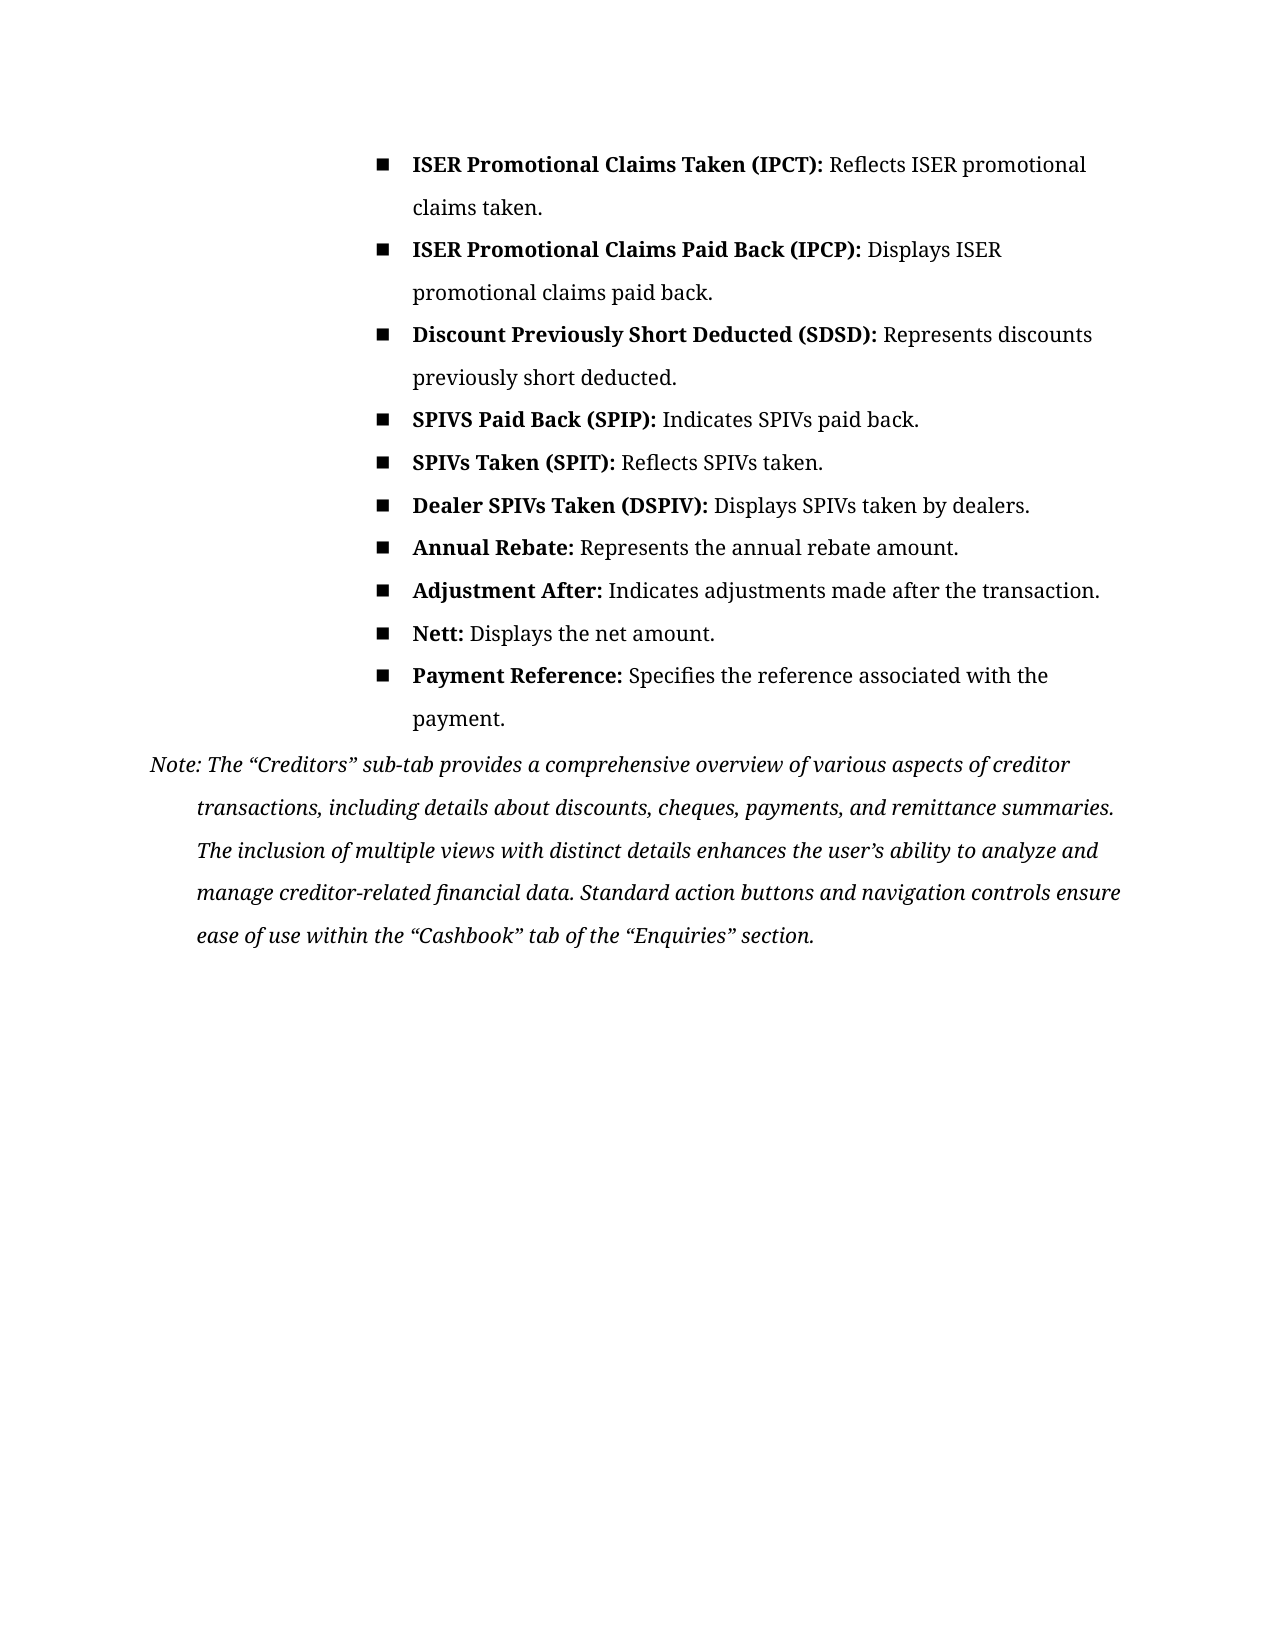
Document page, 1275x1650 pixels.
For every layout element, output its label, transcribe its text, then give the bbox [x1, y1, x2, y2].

list Payment Reference: Specifies the reference associated with the payment. [375, 661, 1125, 732]
list Nett: Displays the net amount. [375, 619, 1125, 647]
list ISER Promotional Claims Taken (IPCT): Reflects ISER promotional claims taken. [375, 150, 1125, 221]
text Note: The “Creditors” sub-tab provides a comprehensive overview of various aspects of creditor transactions, including details about discounts, cheques, payments, and remittance summaries. The inclusion of multiple views with distinct details enhances the user’s ability to analyze and manage creditor-related financial data. Standard action buttons and navigation controls ensure ease of use within the “Cashbook” tab of the “Enquiries” section. [150, 751, 1125, 949]
list SPIVs Taken (SPIT): Reflects SPIVs taken. [375, 448, 1125, 477]
list Discount Previously Short Deducted (SDSD): Represents discounts previously short deducted. [375, 320, 1125, 391]
list Annual Rebate: Represents the annual rebate amount. [375, 533, 1125, 562]
list Adjustment After: Indicates adjustments made after the transaction. [375, 576, 1125, 604]
list Dealer SPIVs Taken (DSPIV): Displays SPIVs taken by dealers. [375, 491, 1125, 519]
list ISER Promotional Claims Paid Back (IPCP): Displays ISER promotional claims paid back. [375, 235, 1125, 306]
list SPIVS Paid Back (SPIP): Indicates SPIVs paid back. [375, 406, 1125, 434]
